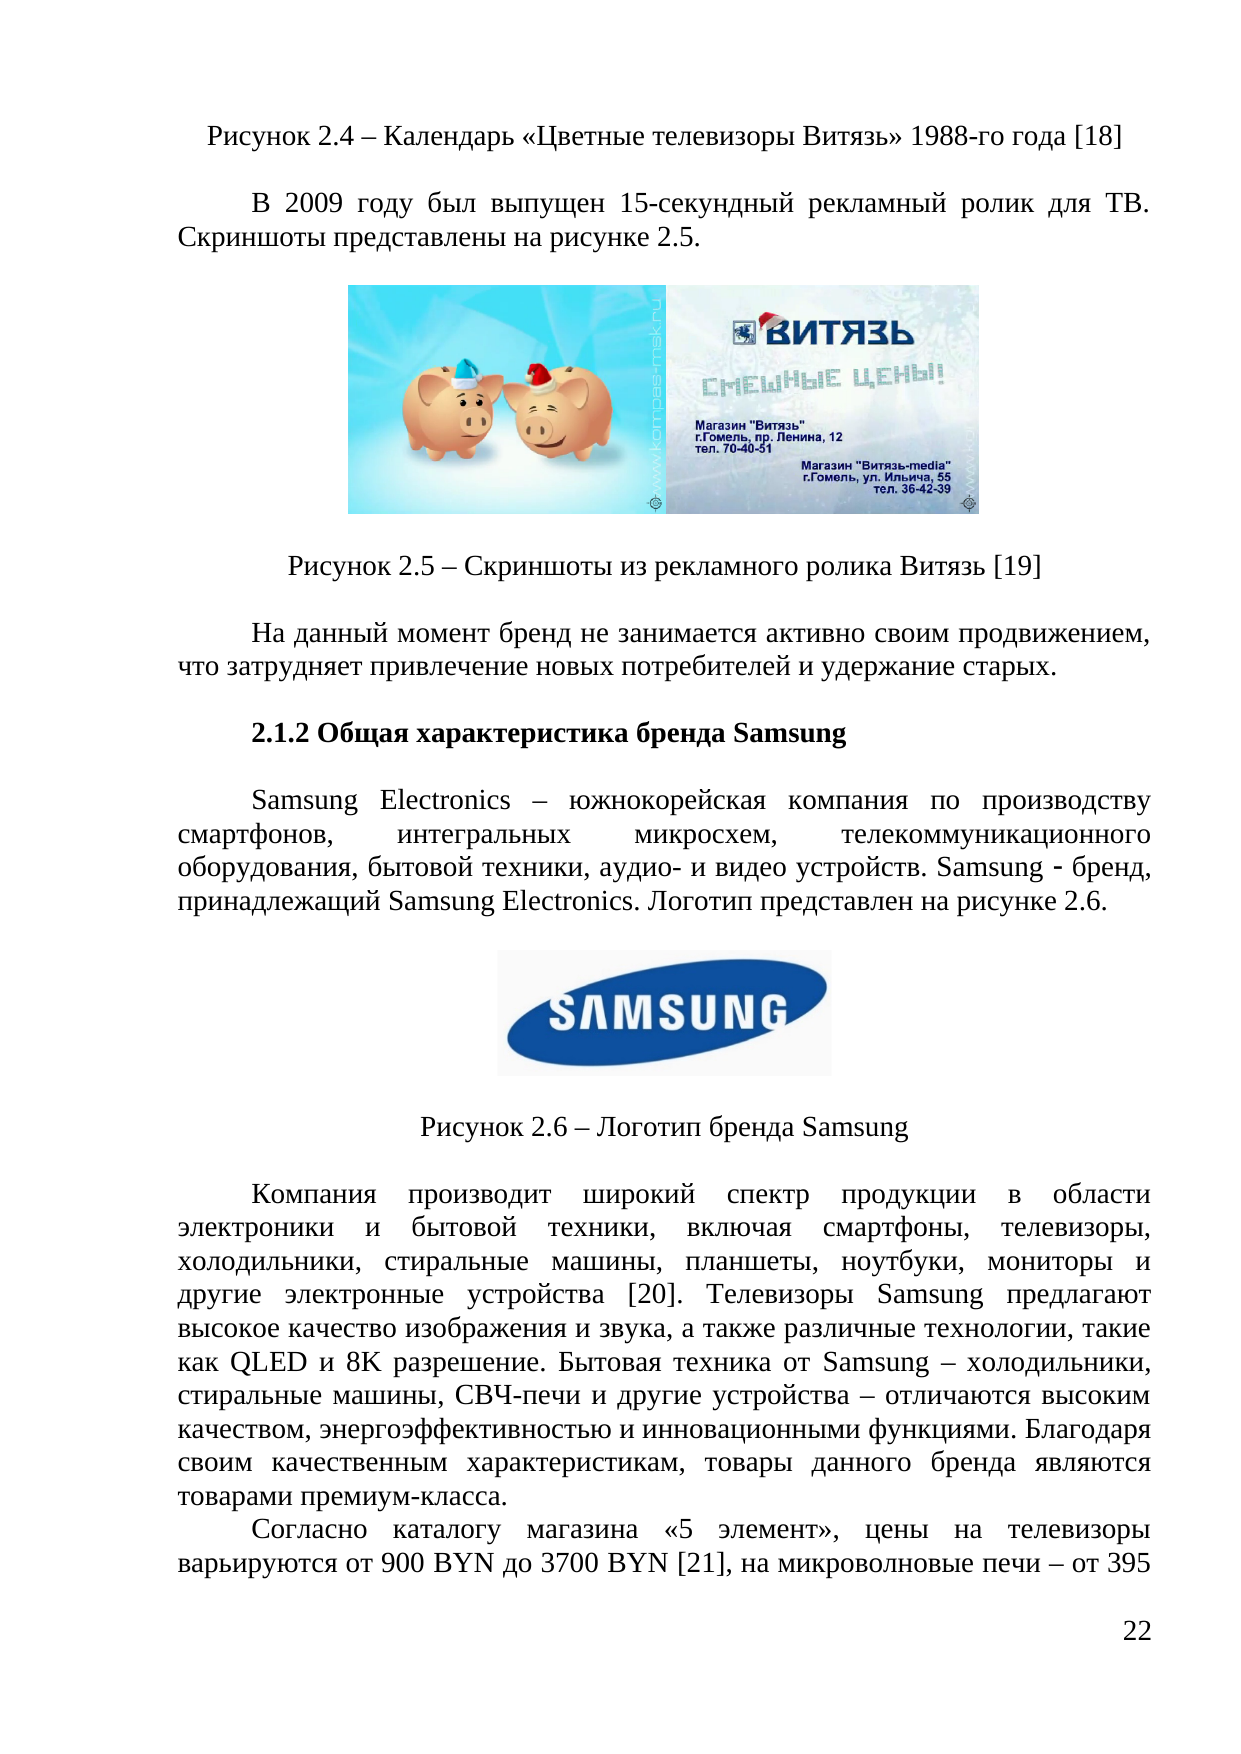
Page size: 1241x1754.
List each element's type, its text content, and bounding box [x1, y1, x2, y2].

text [177, 1511, 1152, 1578]
picture [497, 950, 832, 1076]
list На данный момент бренд не занимается активно своим продвижением, что затрудняет привлечение новых потребителей и удержание старых. [177, 615, 1152, 682]
list Рисунок 2.4 – Календарь «Цветные телевизоры Витязь» 1988-го года [18] [177, 118, 1152, 152]
text Компания производит широкий спектр продукции в области электроники и бытовой техники, включая смартфоны, телевизоры, холодильники, стиральные машины, планшеты, ноутбуки, мониторы и другие электронные устройства [20]. Телевизоры Samsung предлагают высокое качество изображения и звука, а также различные технологии, такие как QLED и 8K разрешение. Бытовая техника от Samsung – холодильники, стиральные машины, СВЧ-печи и другие устройства – отличаются высоким качеством, энергоэффективностью и инновационными функциями. Благодаря своим качественным характеристикам, товары данного бренда являются товарами премиум-класса. [177, 1176, 1152, 1511]
picture [348, 285, 979, 514]
text Рисунок 2.6 – Логотип бренда Samsung [177, 1109, 1152, 1142]
subtitle 2.1.2 Общая характеристика бренда Samsung [251, 715, 1152, 749]
list В 2009 году был выпущен 15-секундный рекламный ролик для ТВ. Скриншоты представлены на рисунке 2.5. [177, 185, 1152, 252]
list Рисунок 2.5 – Скриншоты из рекламного ролика Витязь [19] [177, 548, 1152, 581]
text Samsung Electronics – южнокорейская компания по производству смартфонов, интегральных микросхем, телекоммуникационного оборудования, бытовой техники, аудио- и видео устройств. Samsung бренд, принадлежащий Samsung Electronics. Логотип представлен на рисунке 2.6. [177, 782, 1152, 917]
